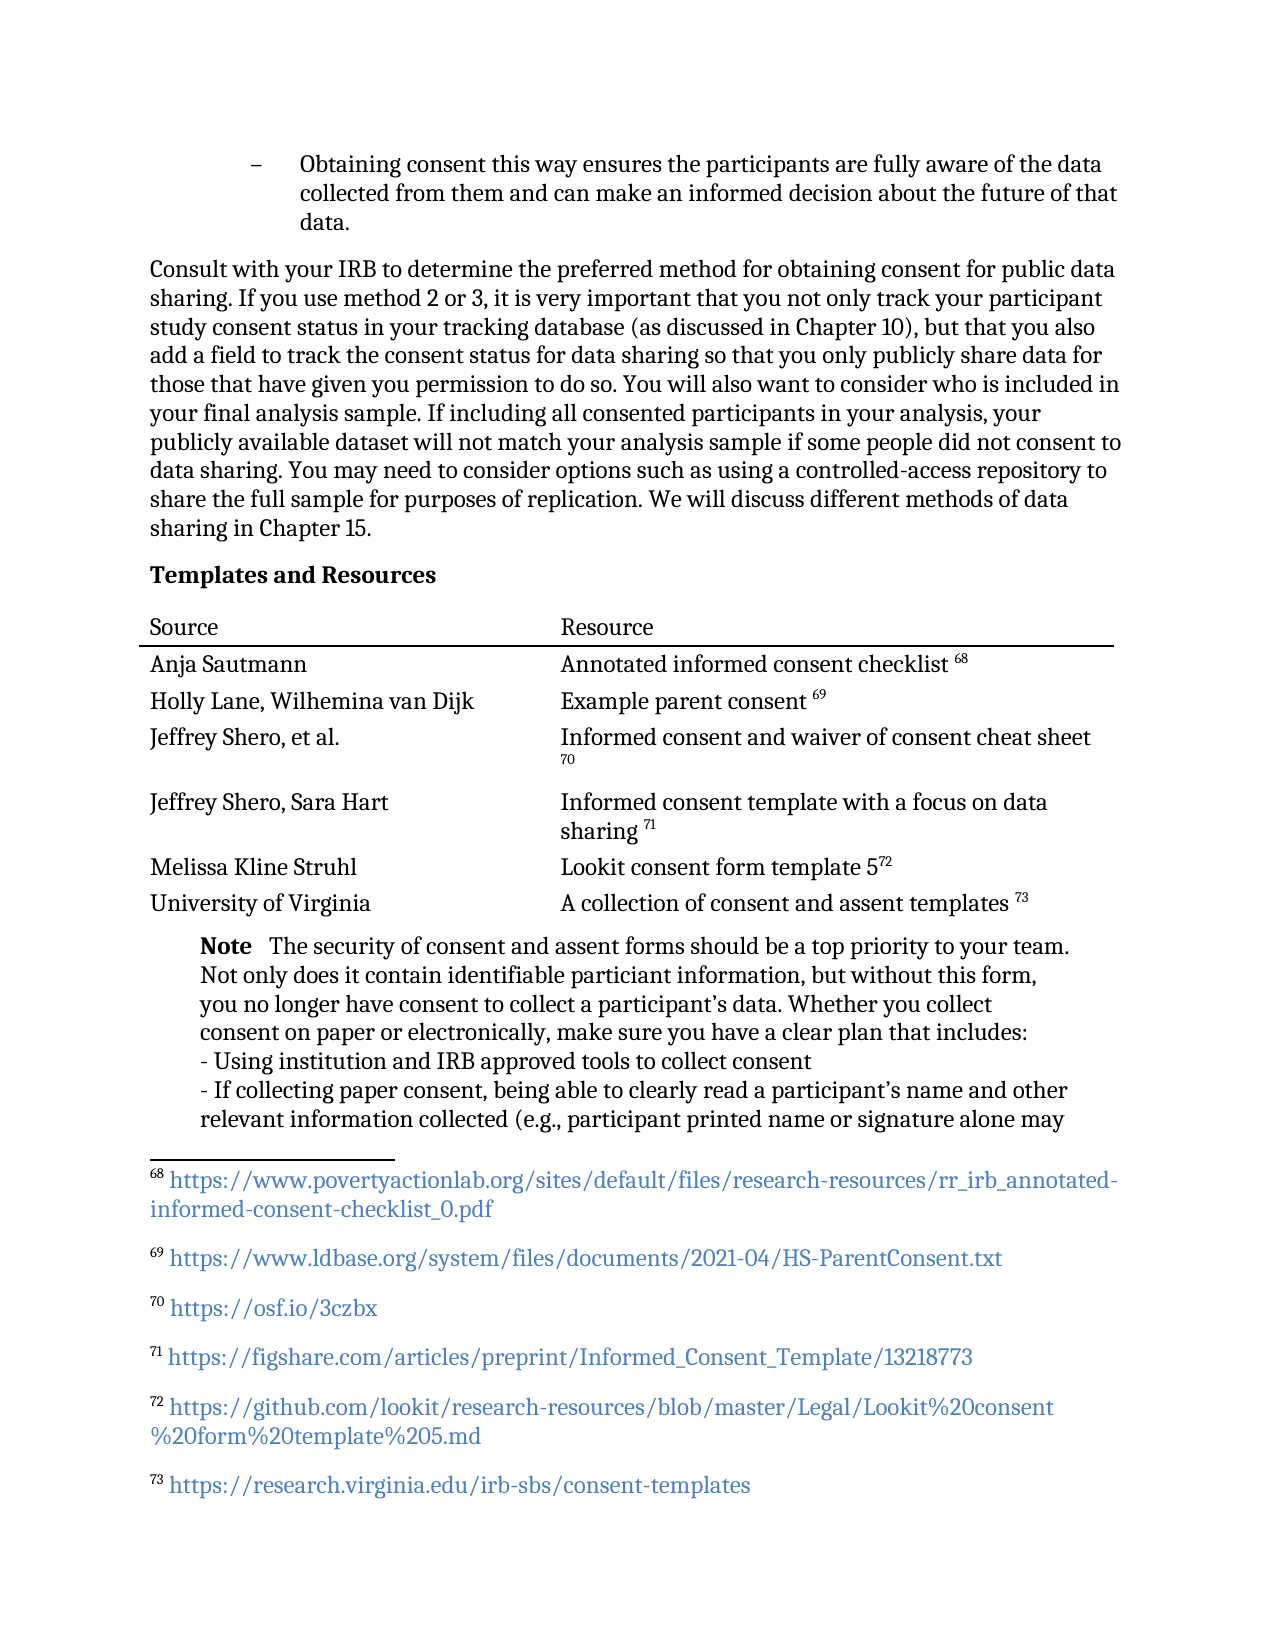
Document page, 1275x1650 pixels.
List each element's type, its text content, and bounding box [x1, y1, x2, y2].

table_cell Informed consent and waiver of consent cheat sheet [549, 719, 1114, 784]
text Consult with your IRB to determine the preferred method for obtaining consent for public data sharing. If you use method 2 or 3, it is very important that you not only track your participant study consent status in your tracking database (as discussed in Chapter 10), but that you also add a field to track the consent status for data sharing so that you only publicly share data for those that have given you permission to do so. You will also want to consider who is included in your final analysis sample. If including all consented participants in your analysis, your publicly available dataset will not match your analysis sample if some people did not consent to data sharing. You may need to consider options such as using a controlled-access repository to share the full sample for purposes of replication. We will discuss different methods of data sharing in Chapter 15. [150, 255, 1125, 542]
table_cell A collection of consent and assent templates [549, 885, 1114, 922]
table_cell Anja Sautmann [139, 647, 549, 683]
table_cell Example parent consent [549, 683, 1114, 719]
table_cell Melissa Kline Struhl [139, 849, 549, 885]
list Obtaining consent this way ensures the participants are fully aware of the data collected from them and can make an informed decision about the future of that data. [250, 150, 1125, 236]
table_cell Holly Lane, Wilhemina van Dijk [139, 683, 549, 719]
table_header Source [139, 609, 549, 645]
table_cell University of Virginia [139, 885, 549, 922]
table_cell Jeffrey Shero, Sara Hart [139, 784, 549, 849]
table_cell Annotated informed consent checklist [549, 647, 1114, 683]
table_header Resource [549, 609, 1114, 645]
text Templates and Resources [150, 561, 1125, 590]
table_cell Lookit consent form template 5 [549, 849, 1114, 885]
table_cell Jeffrey Shero, et al. [139, 719, 549, 784]
text Note The security of consent and assent forms should be a top priority to your team. Not only does it contain identifiable particiant information, but without this form, you no longer have consent to collect a participant’s data. Whether you collect consent on paper or electronically, make sure you have a clear plan that includes: - Using institution and IRB approved tools to collect consent - If collecting paper consent, being able to clearly read a participant’s name and other relevant information collected (e.g., participant printed name or signature alone may not be sufficient due to duplicate names, nicknames used, or illegible handwriting). One option is to pre-print names and other relevant information on forms or have school staff write participant names on forms before handing them out. - Capturing consent forms and storing them securely and consistently. If forms are collected in the field, make sure they are promptly returned to the office and stored securely. [200, 932, 1075, 1133]
table_cell Informed consent template with a focus on data sharing [549, 784, 1114, 849]
